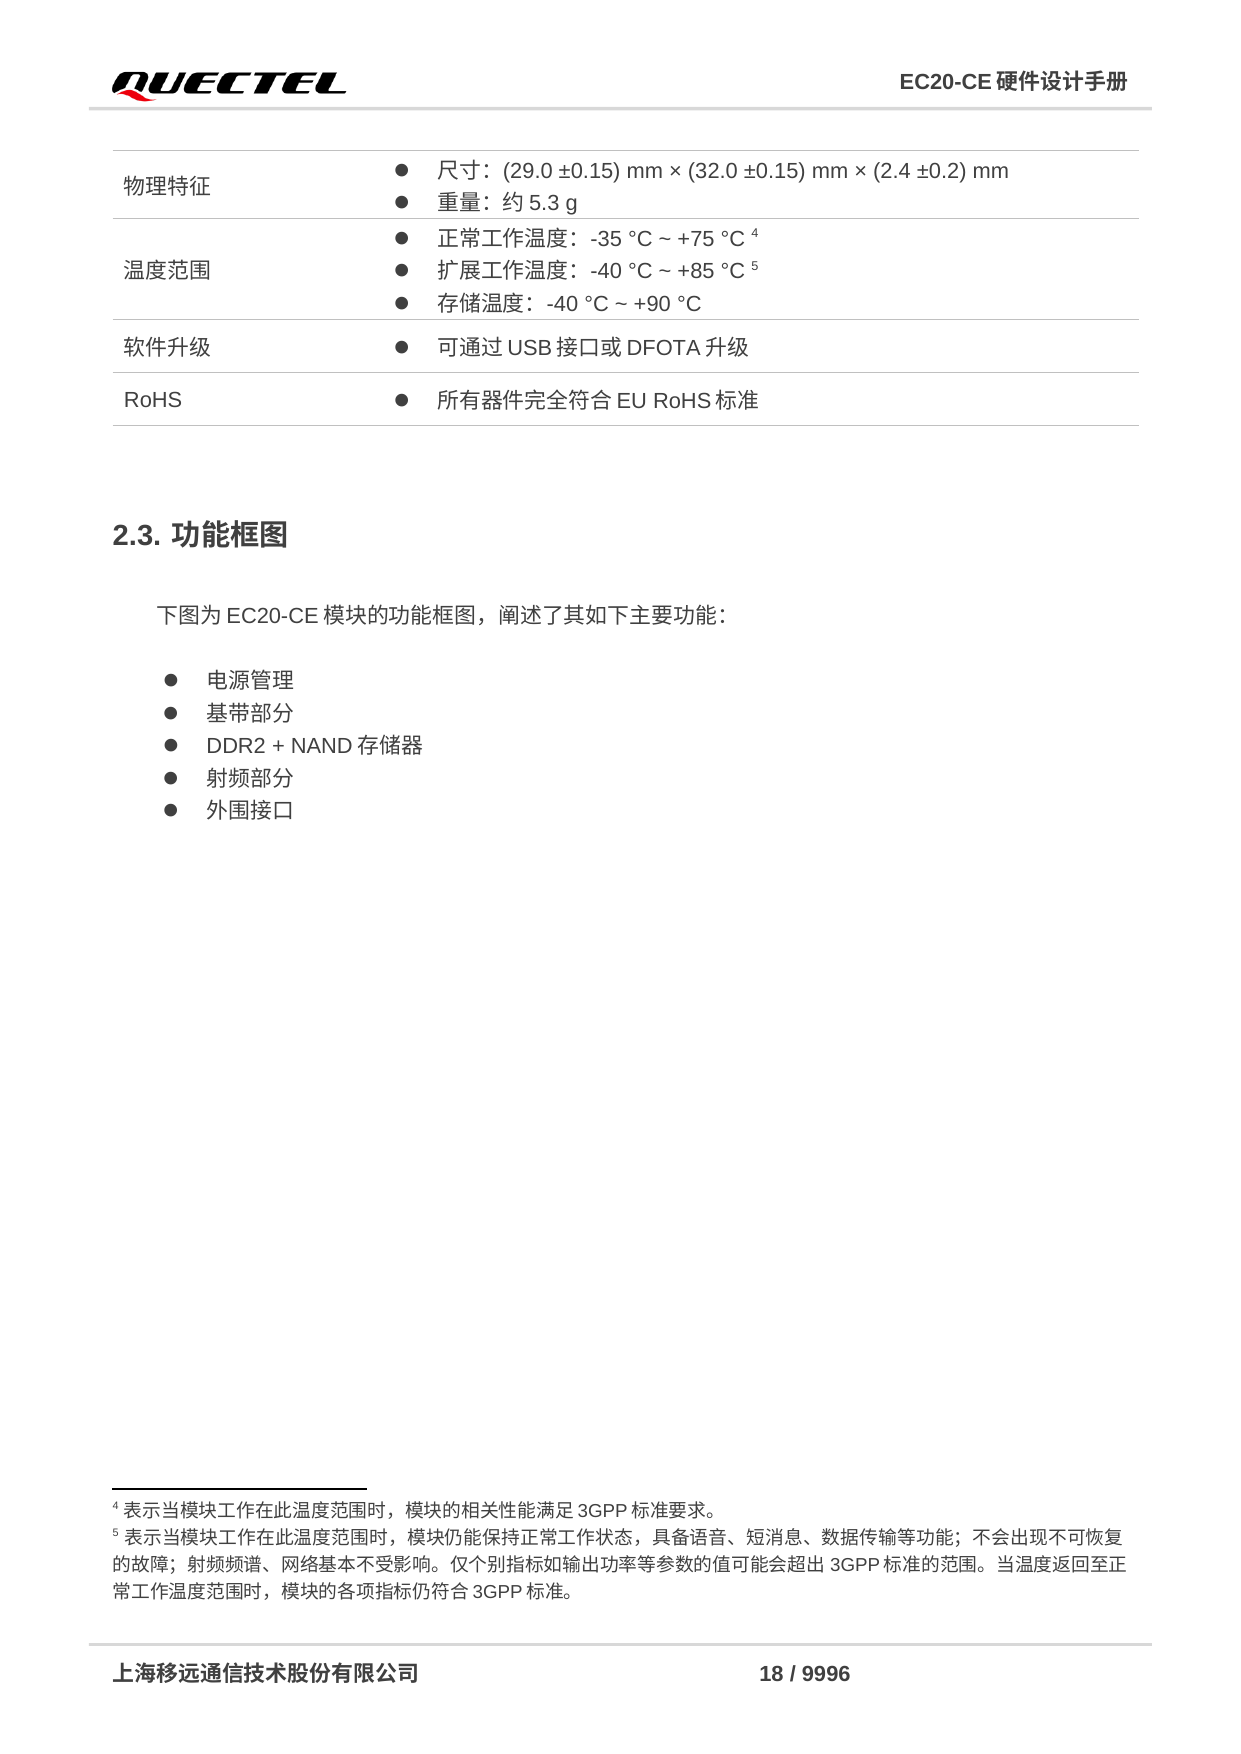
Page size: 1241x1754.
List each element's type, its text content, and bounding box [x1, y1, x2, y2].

table_cell 可通过USB接口或DFOTA升级 [382, 320, 1139, 372]
table_cell 尺寸：(29.0 ±0.15) mm × (32.0 ±0.15) mm × (2.4 ±0.2) mm 重量：约5.3 g [382, 151, 1139, 218]
table_cell 温度范围 [113, 219, 382, 319]
list DDR2 + NAND存储器 [163, 728, 1128, 761]
table_cell 正常工作温度：-35 °C ~ +75 °C 扩展工作温度：-40 °C ~ +85 °C 存储温度：-40 °C ~ +90 °C [382, 219, 1139, 319]
table_cell RoHS [113, 373, 382, 425]
table_cell 软件升级 [113, 320, 382, 372]
list 射频部分 [162, 761, 1128, 793]
table_cell 物理特征 [113, 151, 382, 218]
table_cell 所有器件完全符合EU RoHS标准 [382, 373, 1139, 425]
list 电源管理 [163, 663, 1128, 696]
list 基带部分 [162, 696, 1128, 728]
picture [104, 65, 353, 107]
text 功能框图 [112, 501, 1128, 566]
list 外围接口 [162, 793, 1128, 826]
text 下图为EC20-CE模块的功能框图，阐述了其如下主要功能： [112, 598, 1128, 631]
